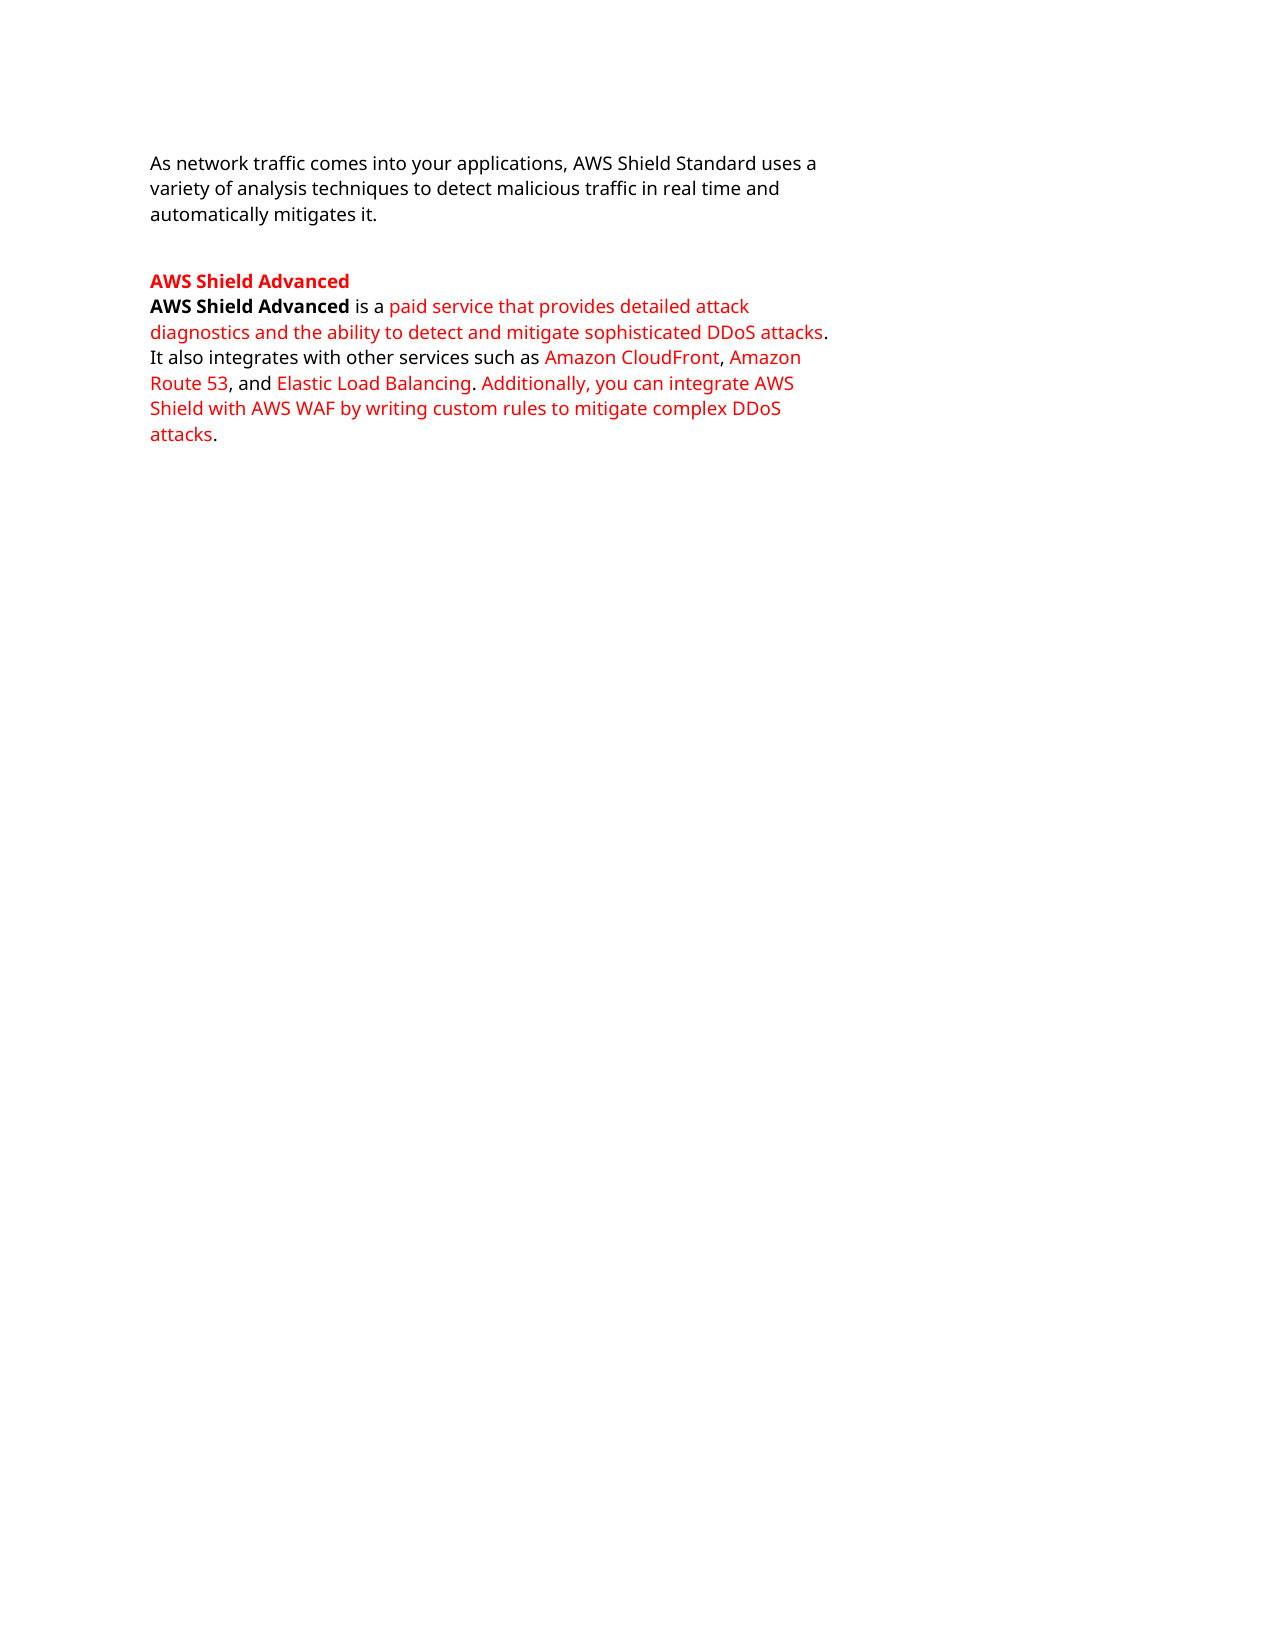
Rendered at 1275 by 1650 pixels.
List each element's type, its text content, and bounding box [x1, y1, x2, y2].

text AWS Shield Advanced is a paid service that provides detailed attack diagnostics and the ability to detect and mitigate sophisticated DDoS attacks. [150, 293, 834, 344]
text As network traffic comes into your applications, AWS Shield Standard uses a variety of analysis techniques to detect malicious traffic in real time and automatically mitigates it. [150, 150, 834, 227]
text AWS Shield Advanced [150, 268, 834, 293]
text It also integrates with other services such as Amazon CloudFront, Amazon Route 53, and Elastic Load Balancing. Additionally, you can integrate AWS Shield with AWS WAF by writing custom rules to mitigate complex DDoS attacks. [150, 344, 834, 447]
